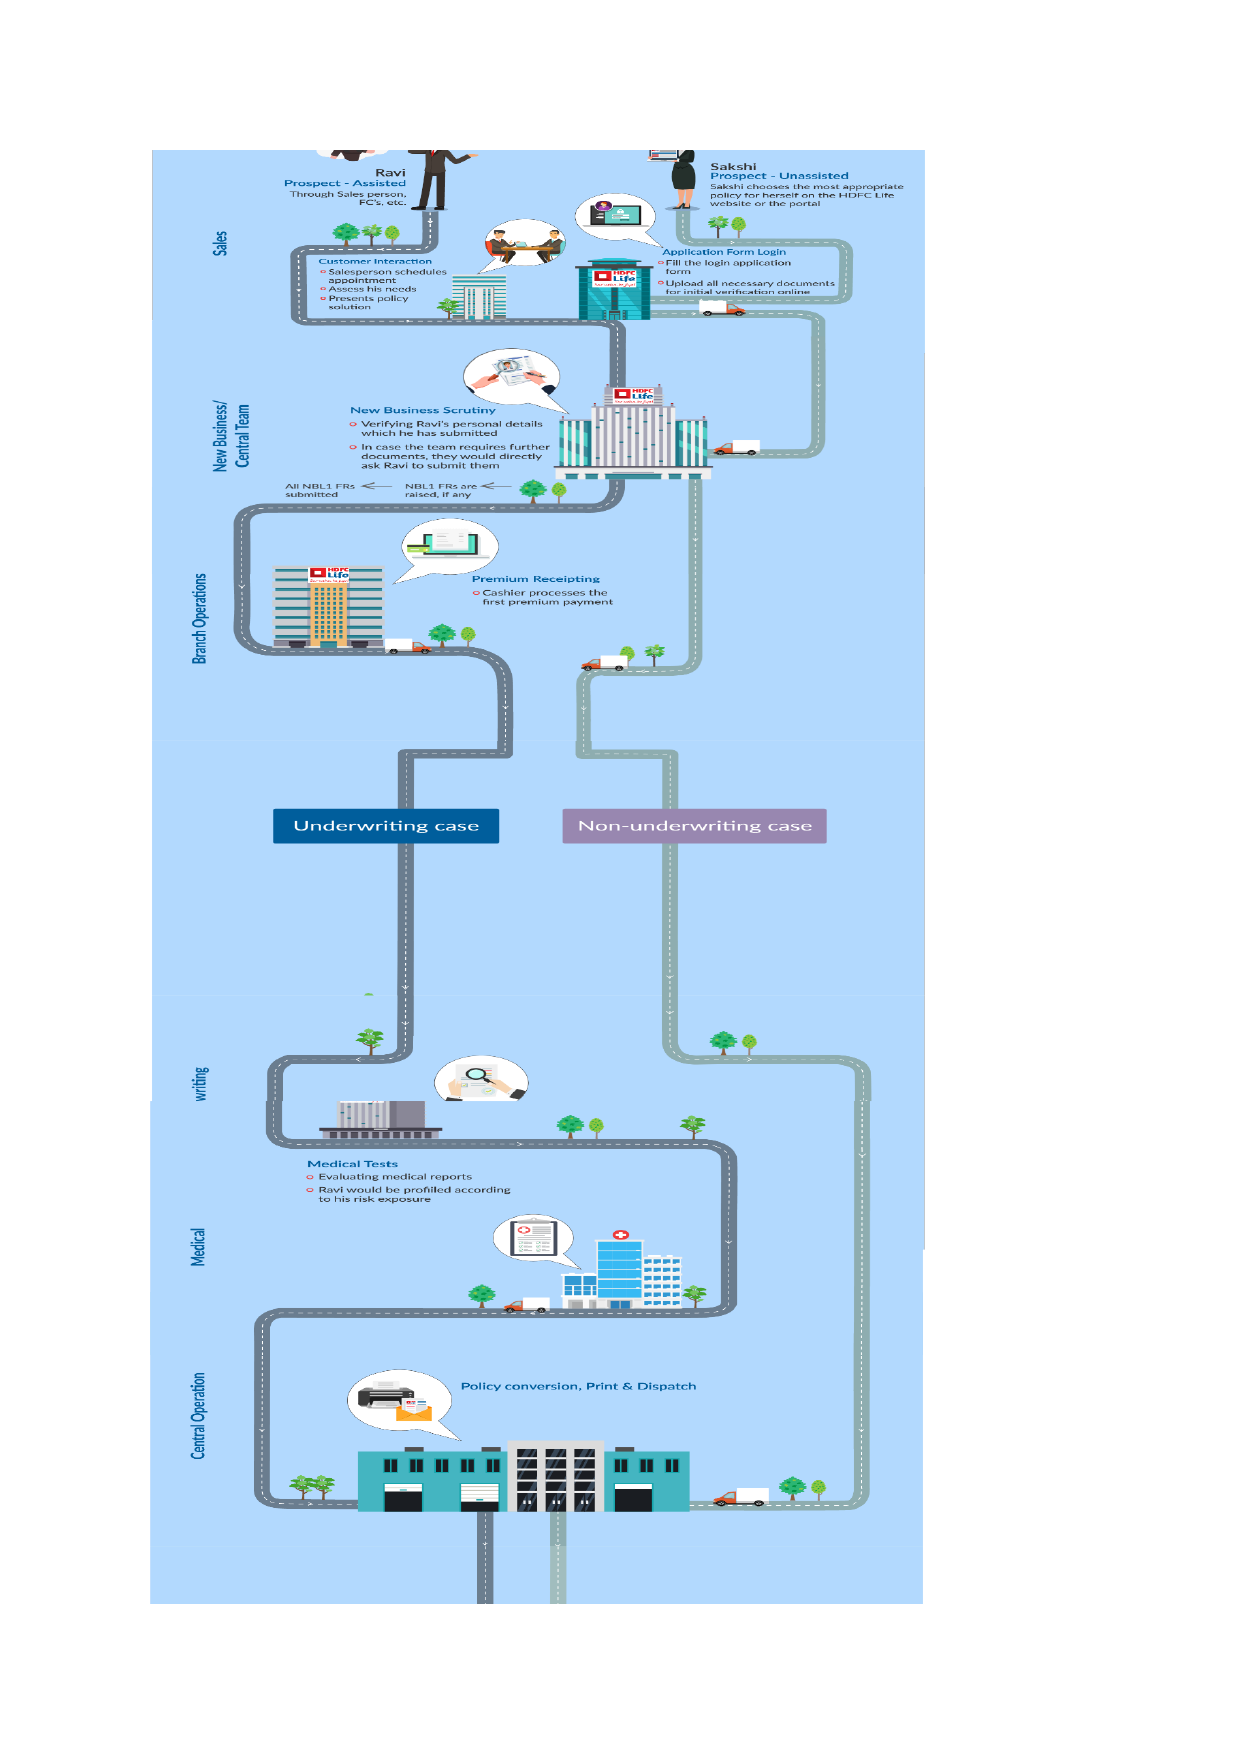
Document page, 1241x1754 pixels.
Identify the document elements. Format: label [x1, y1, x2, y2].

picture [150, 150, 925, 1604]
